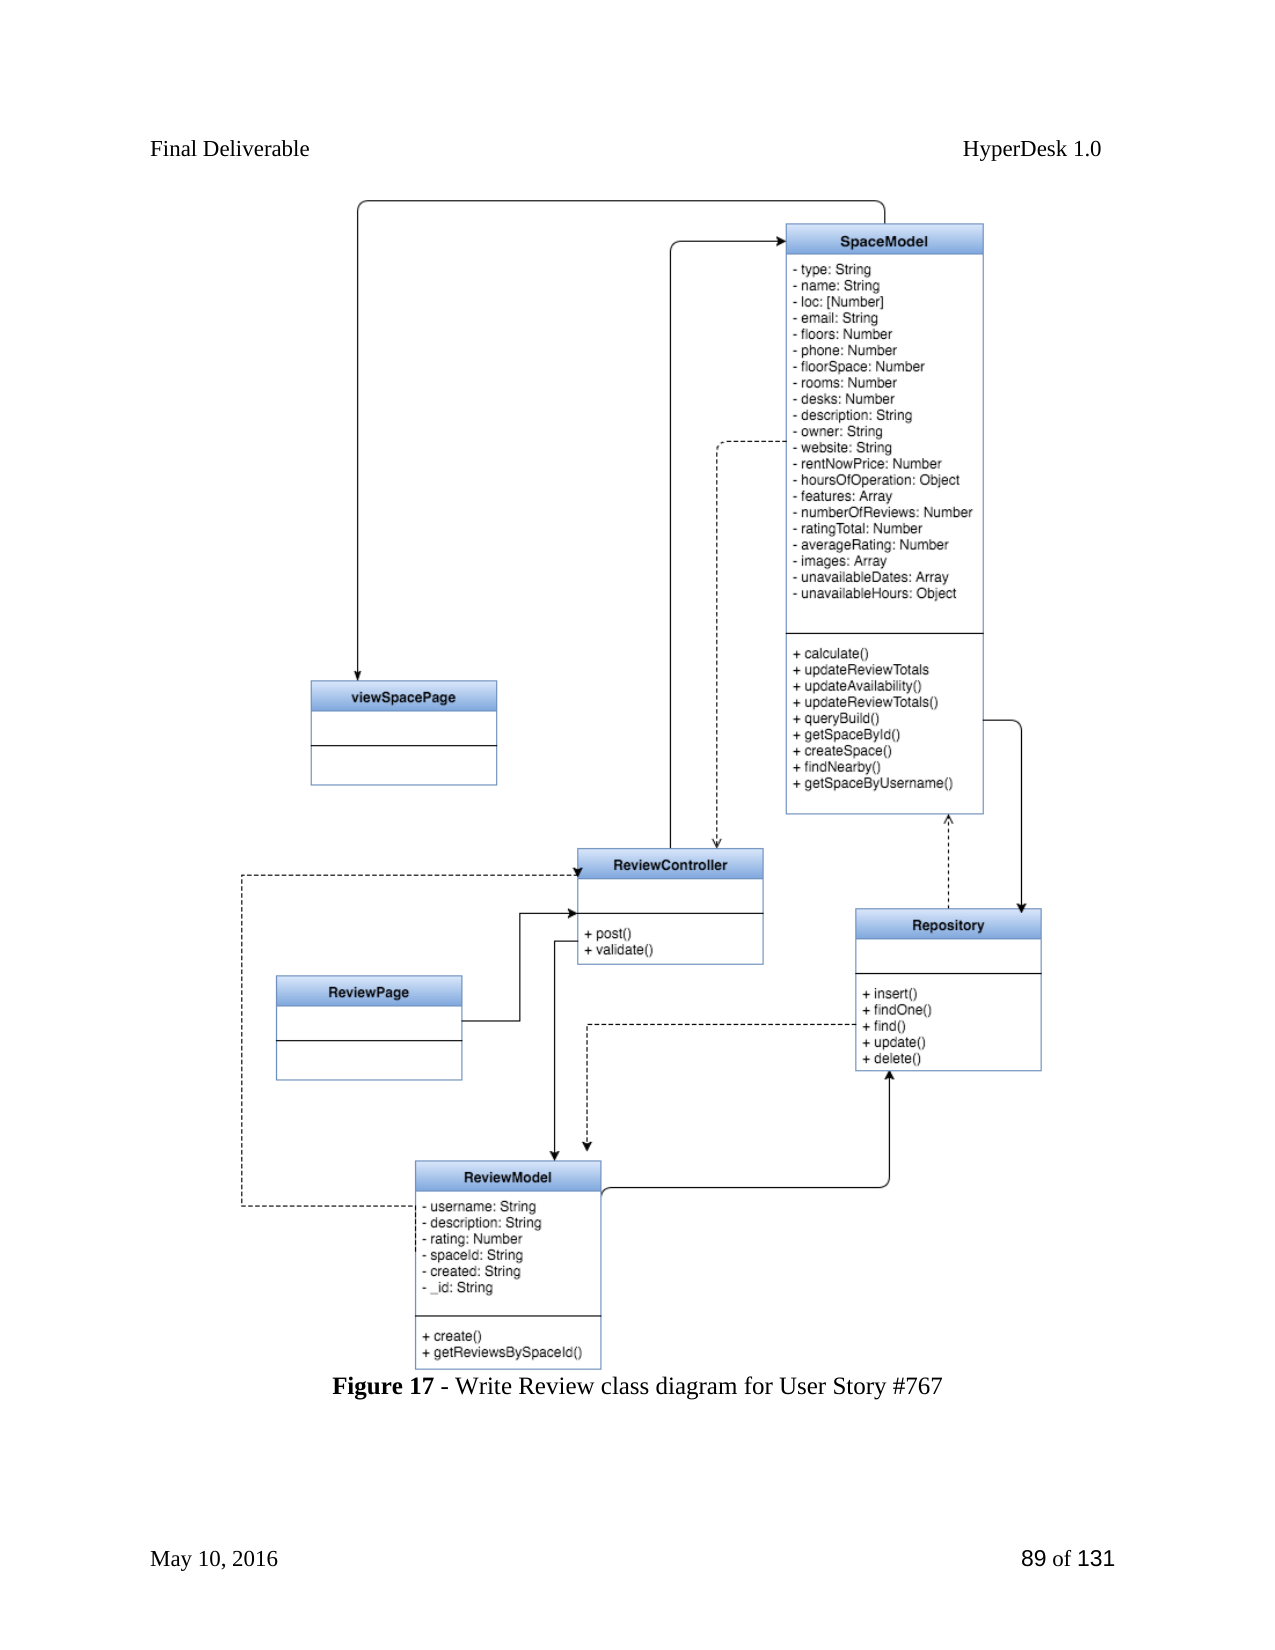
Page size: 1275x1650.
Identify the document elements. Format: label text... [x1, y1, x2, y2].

picture [232, 192, 1043, 1371]
text Figure 17 - Write Review class diagram for User Story #767 [150, 1371, 1125, 1400]
